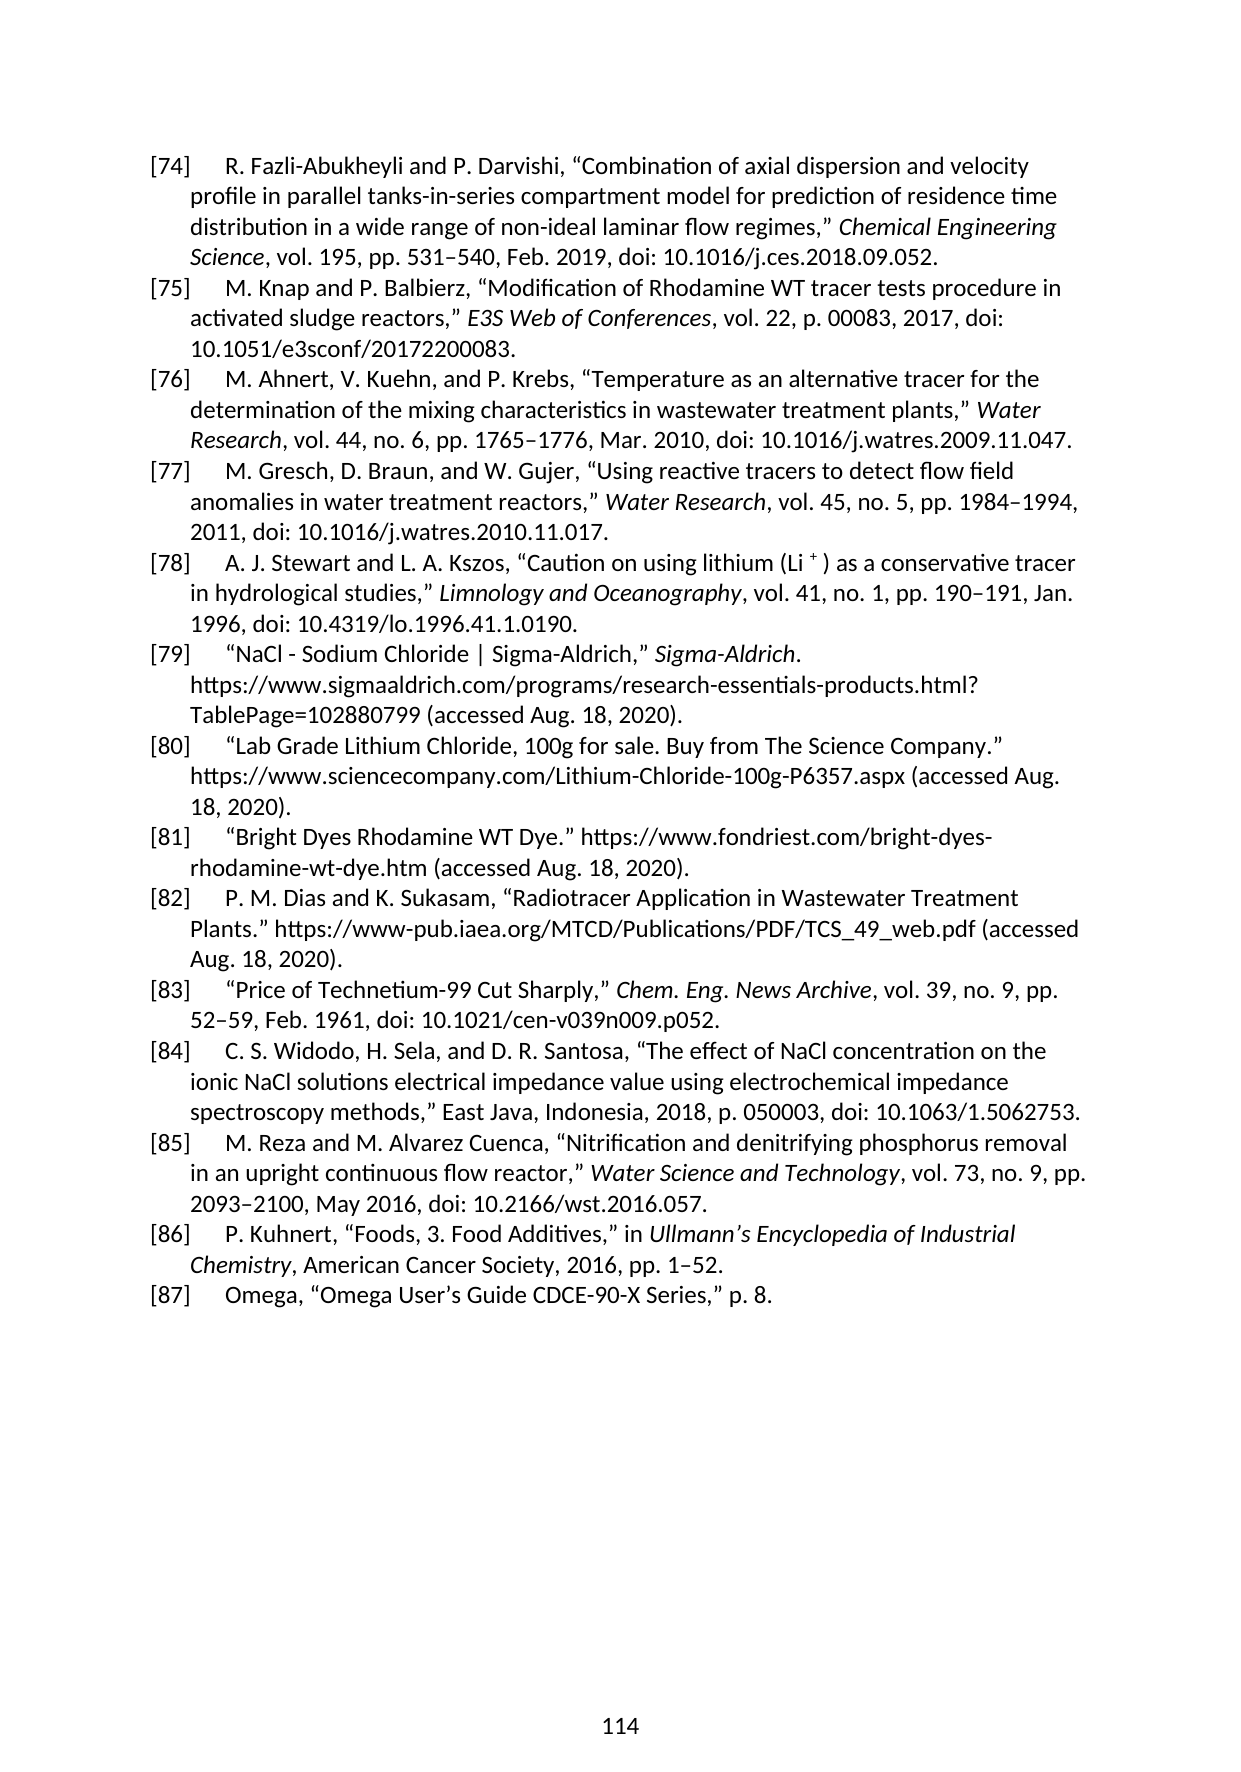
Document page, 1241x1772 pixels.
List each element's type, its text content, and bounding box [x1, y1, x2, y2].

text [78] A. J. Stewart and L. A. Kszos, “Caution on using lithium (Li + ) as a conservative tracer in hydrological studies,” Limnology and Oceanography, vol. 41, no. 1, pp. 190–191, Jan. 1996, doi: 10.4319/lo.1996.41.1.0190. [150, 547, 1090, 638]
text [81] “Bright Dyes Rhodamine WT Dye.” https://www.fondriest.com/bright-dyes-rhodamine-wt-dye.htm (accessed Aug. 18, 2020). [150, 821, 1090, 882]
text [85] M. Reza and M. Alvarez Cuenca, “Nitrification and denitrifying phosphorus removal in an upright continuous flow reactor,” Water Science and Technology, vol. 73, no. 9, pp. 2093–2100, May 2016, doi: 10.2166/wst.2016.057. [150, 1127, 1090, 1218]
text [83] “Price of Technetium-99 Cut Sharply,” Chem. Eng. News Archive, vol. 39, no. 9, pp. 52–59, Feb. 1961, doi: 10.1021/cen-v039n009.p052. [150, 974, 1090, 1035]
text [79] “NaCl - Sodium Chloride | Sigma-Aldrich,” Sigma-Aldrich. https://www.sigmaaldrich.com/programs/research-essentials-products.html?TablePage=102880799 (accessed Aug. 18, 2020). [150, 638, 1090, 730]
text [82] P. M. Dias and K. Sukasam, “Radiotracer Application in Wastewater Treatment Plants.” https://www-pub.iaea.org/MTCD/Publications/PDF/TCS_49_web.pdf (accessed Aug. 18, 2020). [150, 882, 1090, 974]
text [77] M. Gresch, D. Braun, and W. Gujer, “Using reactive tracers to detect flow field anomalies in water treatment reactors,” Water Research, vol. 45, no. 5, pp. 1984–1994, 2011, doi: 10.1016/j.watres.2010.11.017. [150, 455, 1090, 547]
text [87] Omega, “Omega User’s Guide CDCE-90-X Series,” p. 8. [150, 1279, 1090, 1310]
text [75] M. Knap and P. Balbierz, “Modification of Rhodamine WT tracer tests procedure in activated sludge reactors,” E3S Web of Conferences, vol. 22, p. 00083, 2017, doi: 10.1051/e3sconf/20172200083. [150, 272, 1090, 364]
text [86] P. Kuhnert, “Foods, 3. Food Additives,” in Ullmann’s Encyclopedia of Industrial Chemistry, American Cancer Society, 2016, pp. 1–52. [150, 1218, 1090, 1279]
text [76] M. Ahnert, V. Kuehn, and P. Krebs, “Temperature as an alternative tracer for the determination of the mixing characteristics in wastewater treatment plants,” Water Research, vol. 44, no. 6, pp. 1765–1776, Mar. 2010, doi: 10.1016/j.watres.2009.11.047. [150, 364, 1090, 455]
text [80] “Lab Grade Lithium Chloride, 100g for sale. Buy from The Science Company.” https://www.sciencecompany.com/Lithium-Chloride-100g-P6357.aspx (accessed Aug. 18, 2020). [150, 730, 1090, 821]
text [84] C. S. Widodo, H. Sela, and D. R. Santosa, “The effect of NaCl concentration on the ionic NaCl solutions electrical impedance value using electrochemical impedance spectroscopy methods,” East Java, Indonesia, 2018, p. 050003, doi: 10.1063/1.5062753. [150, 1035, 1090, 1127]
text [74] R. Fazli-Abukheyli and P. Darvishi, “Combination of axial dispersion and velocity profile in parallel tanks-in-series compartment model for prediction of residence time distribution in a wide range of non-ideal laminar flow regimes,” Chemical Engineering Science, vol. 195, pp. 531–540, Feb. 2019, doi: 10.1016/j.ces.2018.09.052. [150, 150, 1090, 272]
